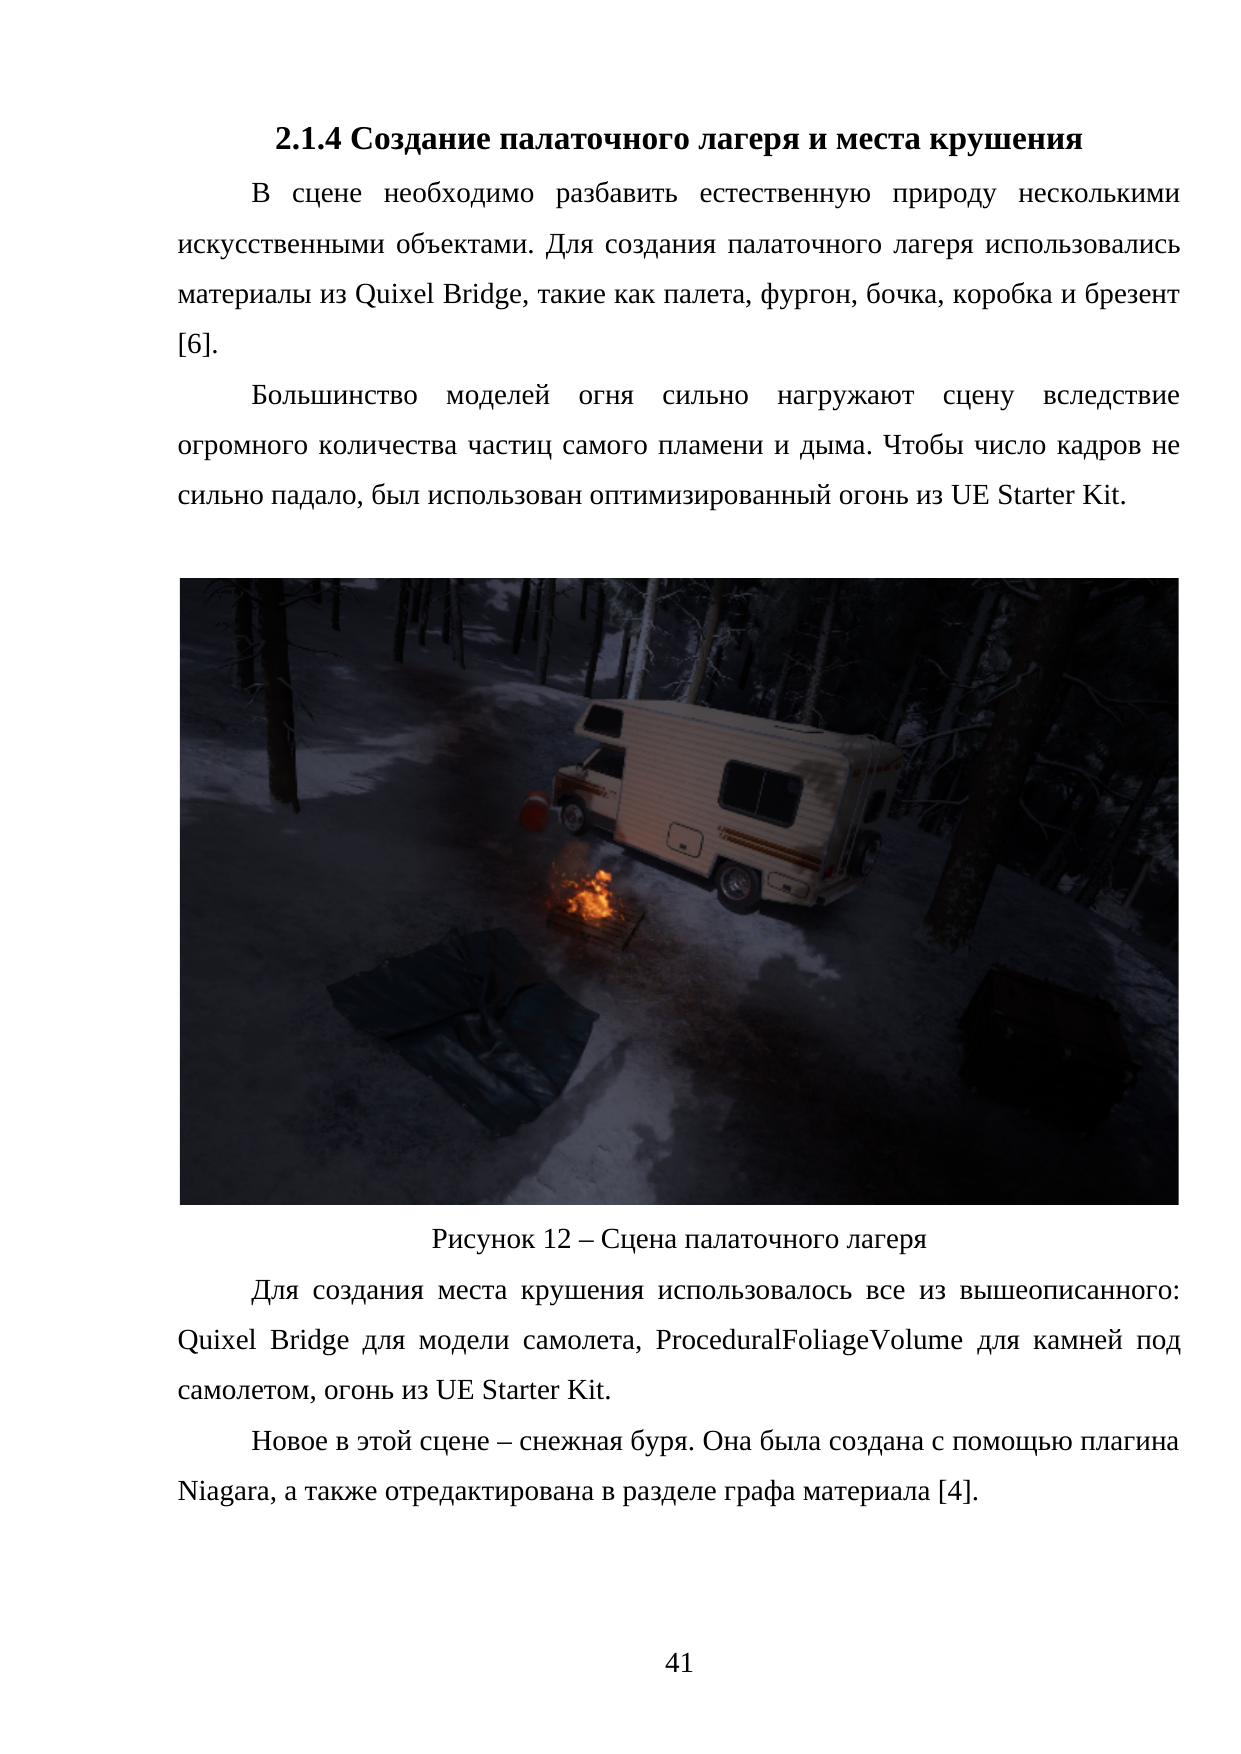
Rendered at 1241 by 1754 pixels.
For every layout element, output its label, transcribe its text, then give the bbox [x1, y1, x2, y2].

text Новое в этой сцене – снежная буря. Она была создана с помощью плагина Niagara, а также отредактирована в разделе графа материала [4]. [177, 1423, 1181, 1507]
text 2.1.4 Создание палаточного лагеря и места крушения [177, 118, 1181, 156]
text Большинство моделей огня сильно нагружают сцену вследствие огромного количества частиц самого пламени и дыма. Чтобы число кадров не сильно падало, был использован оптимизированный огонь из UE Starter Kit. [177, 377, 1181, 511]
text Для создания места крушения использовалось все из вышеописанного: Quixel Bridge для модели самолета, ProceduralFoliageVolume для камней под самолетом, огонь из UE Starter Kit. [177, 1272, 1181, 1406]
text В сцене необходимо разбавить естественную природу несколькими искусственными объектами. Для создания палаточного лагеря использовались материалы из Quixel Bridge, такие как палета, фургон, бочка, коробка и брезент [6]. [177, 176, 1181, 360]
text Рисунок 12 – Сцена палаточного лагеря [177, 1222, 1181, 1255]
picture [179, 578, 1179, 1205]
